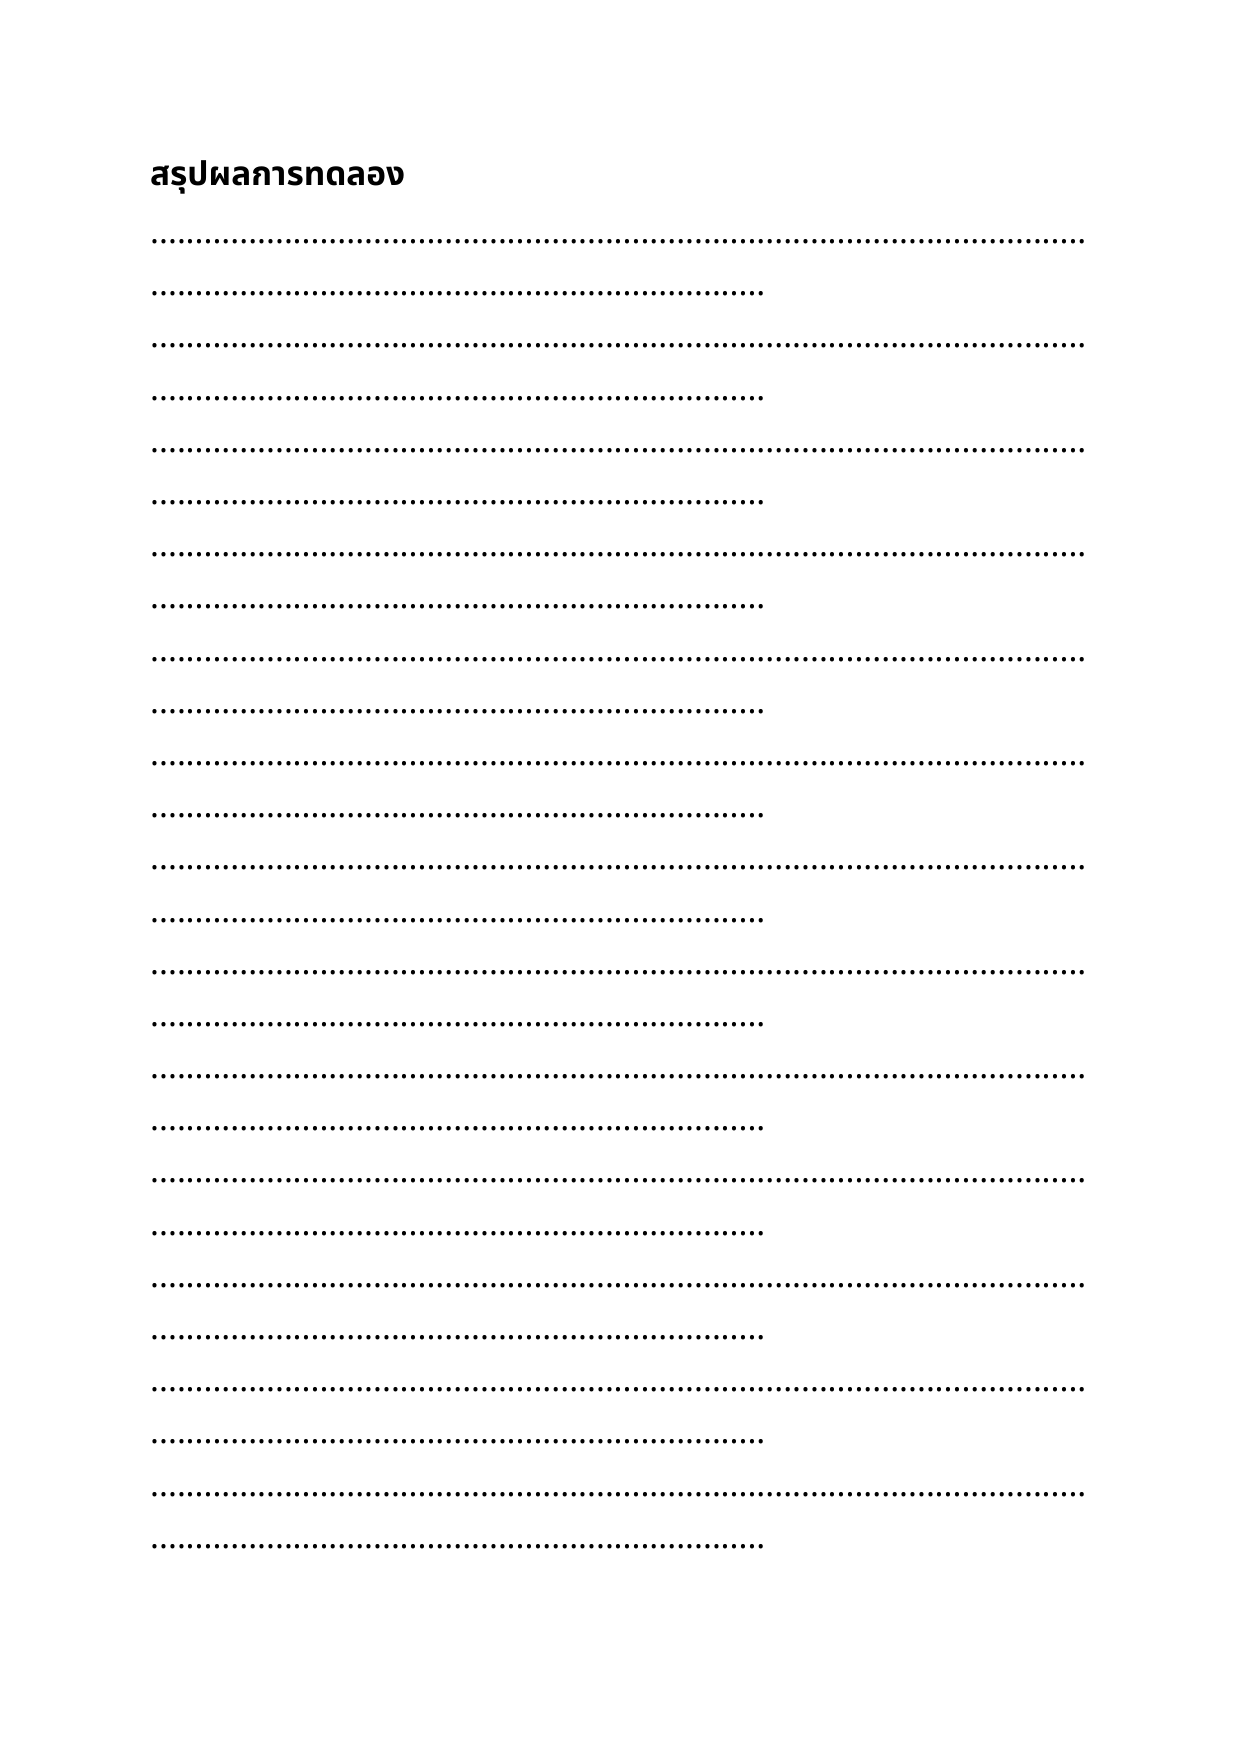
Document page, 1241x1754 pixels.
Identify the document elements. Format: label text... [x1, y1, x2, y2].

text สรุปผลการทดลอง [150, 150, 1090, 200]
